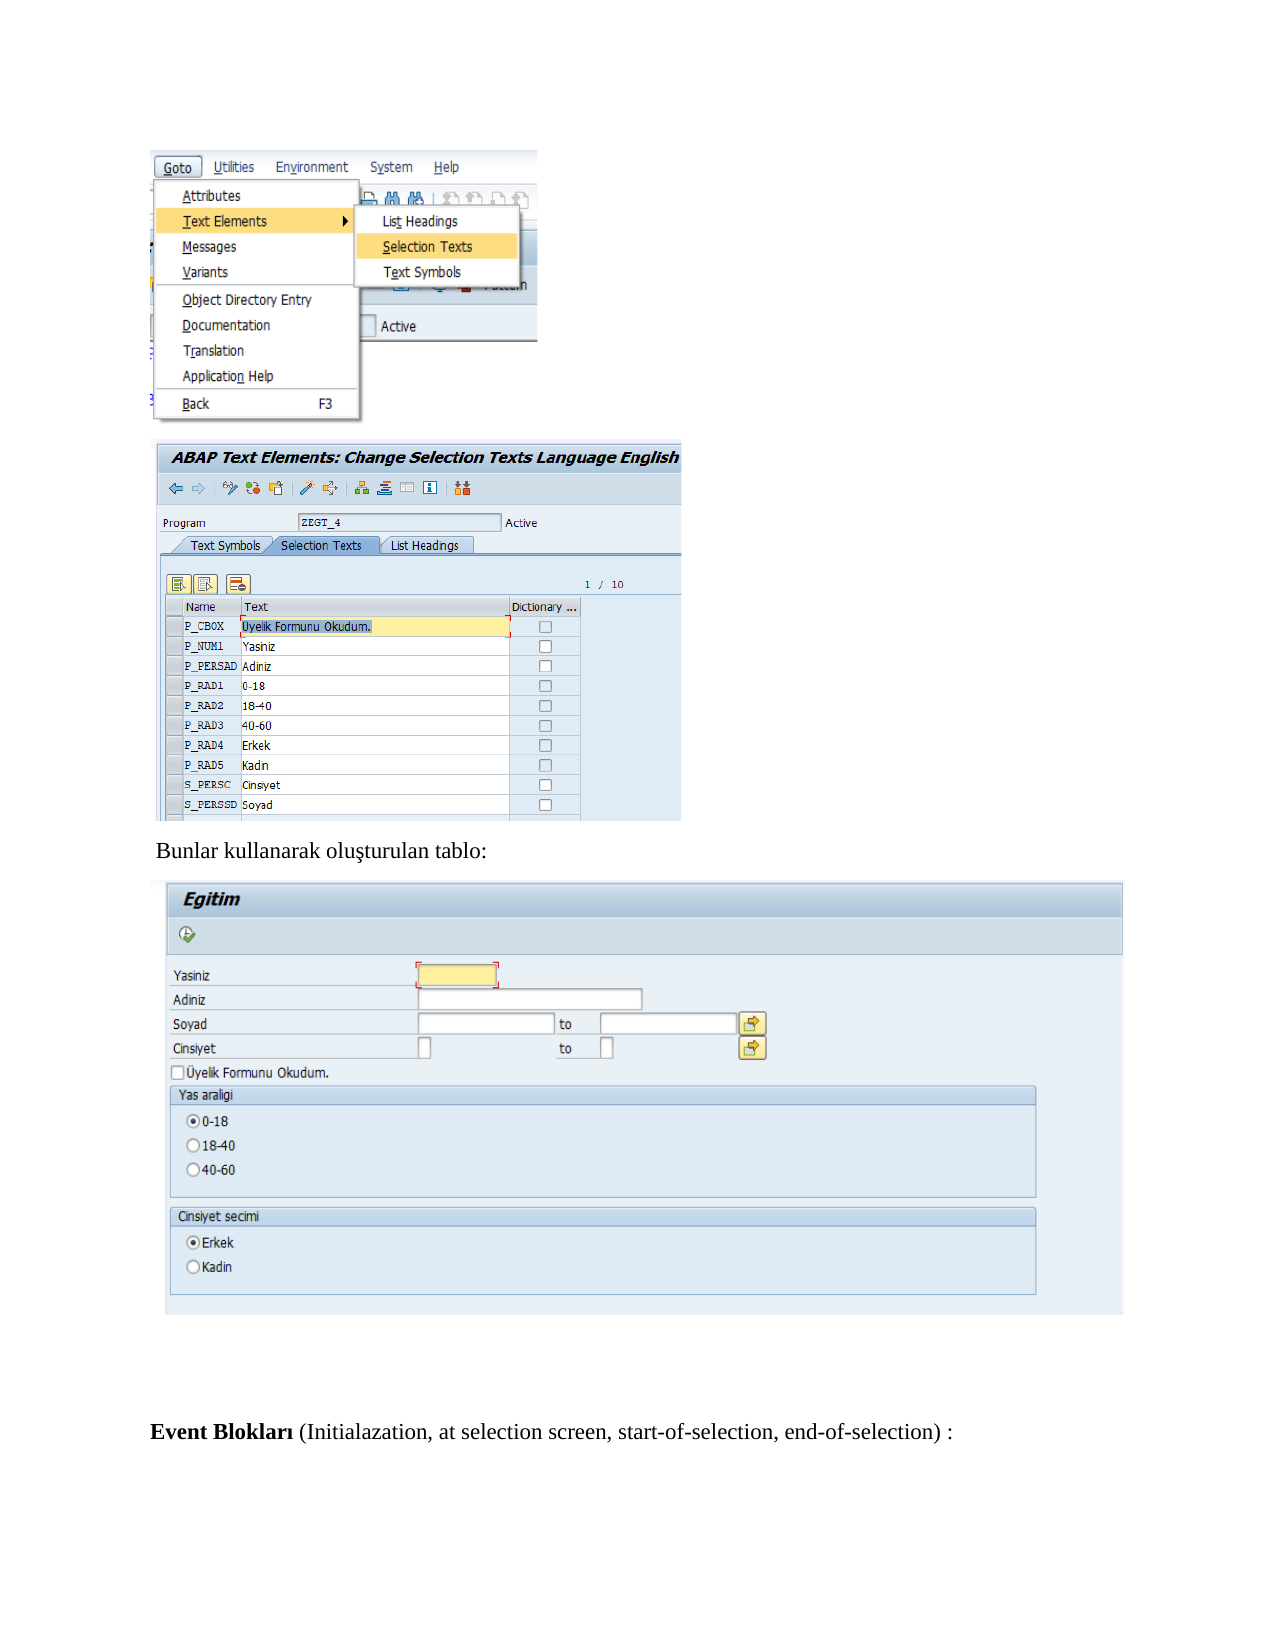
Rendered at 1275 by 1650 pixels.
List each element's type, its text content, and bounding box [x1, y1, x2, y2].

text Event Blokları (Initialazation, at selection screen, start-of-selection, end-of-selection) : [150, 1418, 1125, 1444]
picture [150, 150, 682, 821]
text Bunlar kullanarak oluşturulan tablo: [150, 837, 1125, 863]
picture [150, 880, 1125, 1315]
